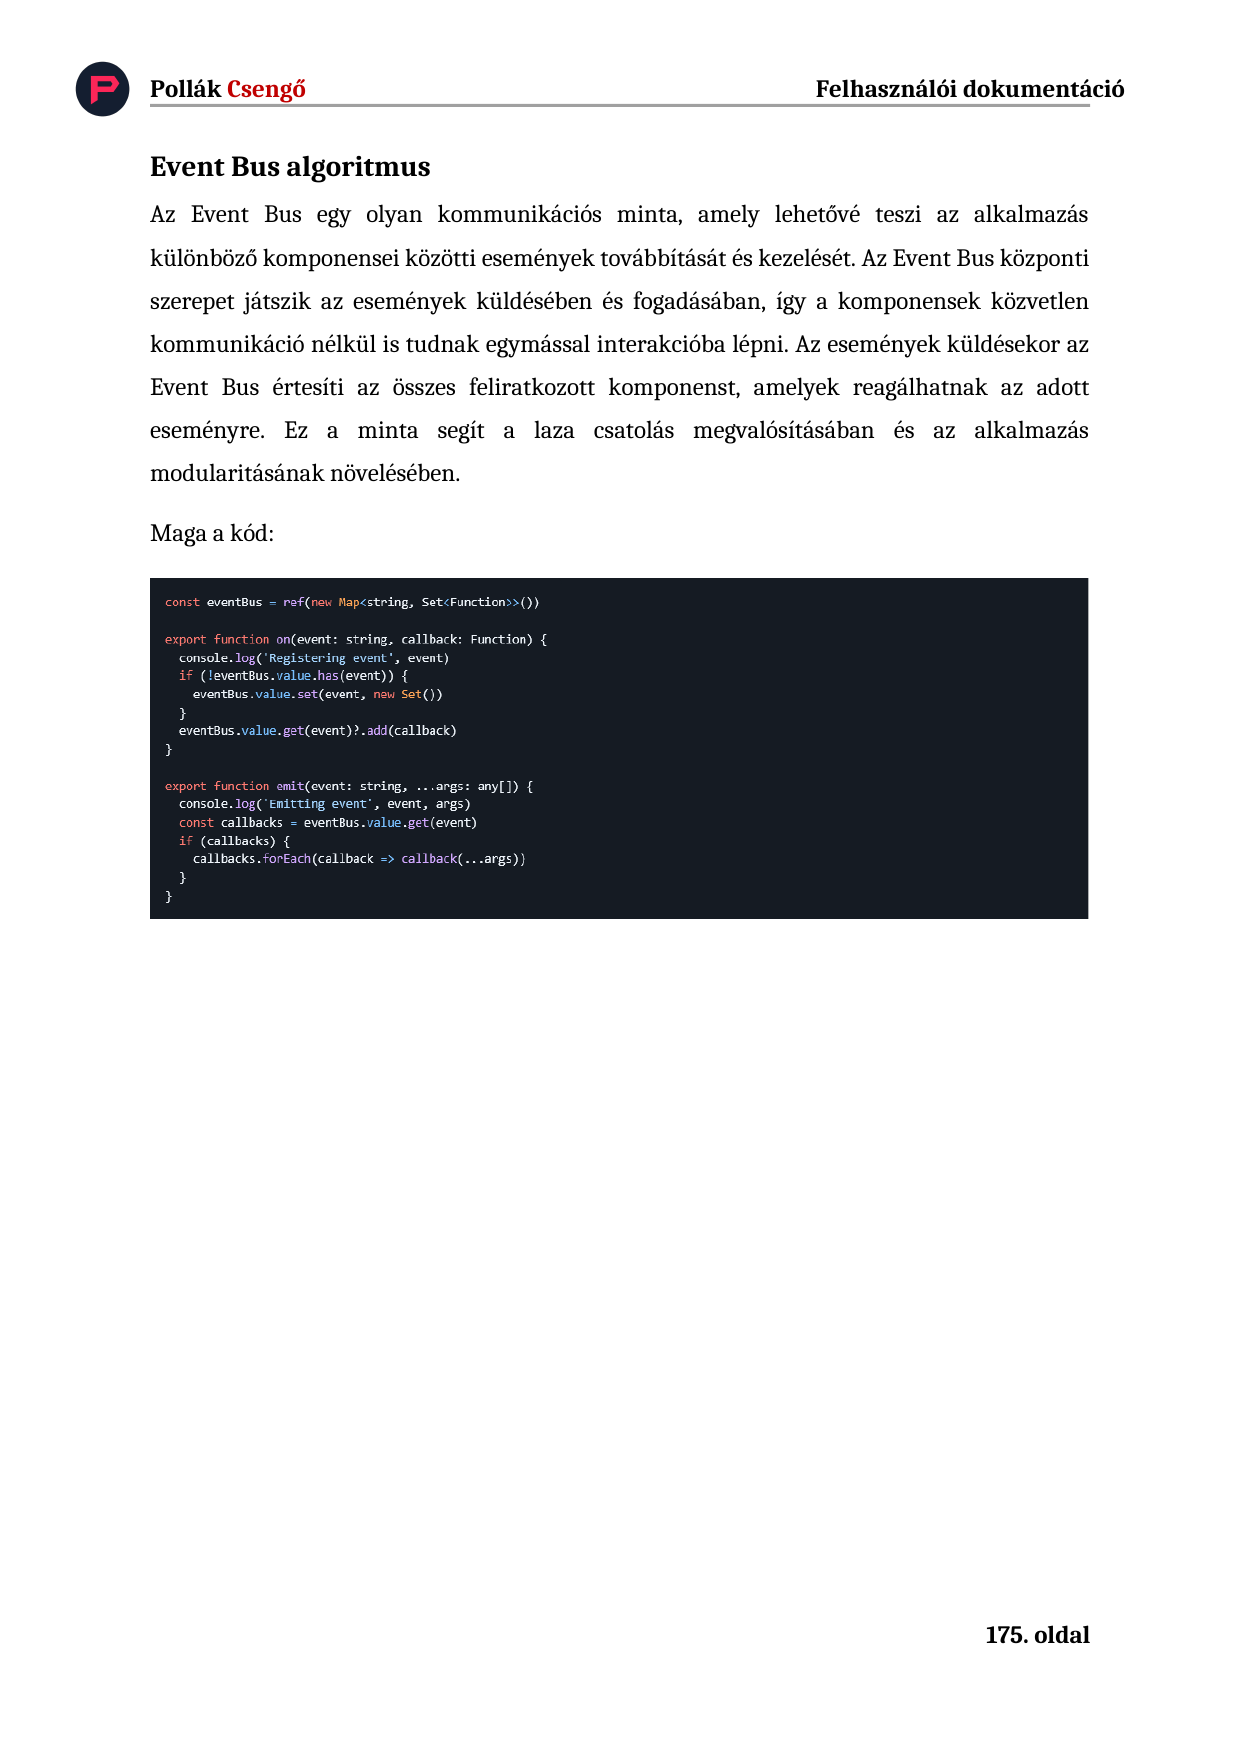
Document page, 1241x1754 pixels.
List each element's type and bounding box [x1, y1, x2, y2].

picture [71, 57, 132, 118]
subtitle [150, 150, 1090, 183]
picture [150, 578, 1089, 919]
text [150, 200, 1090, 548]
